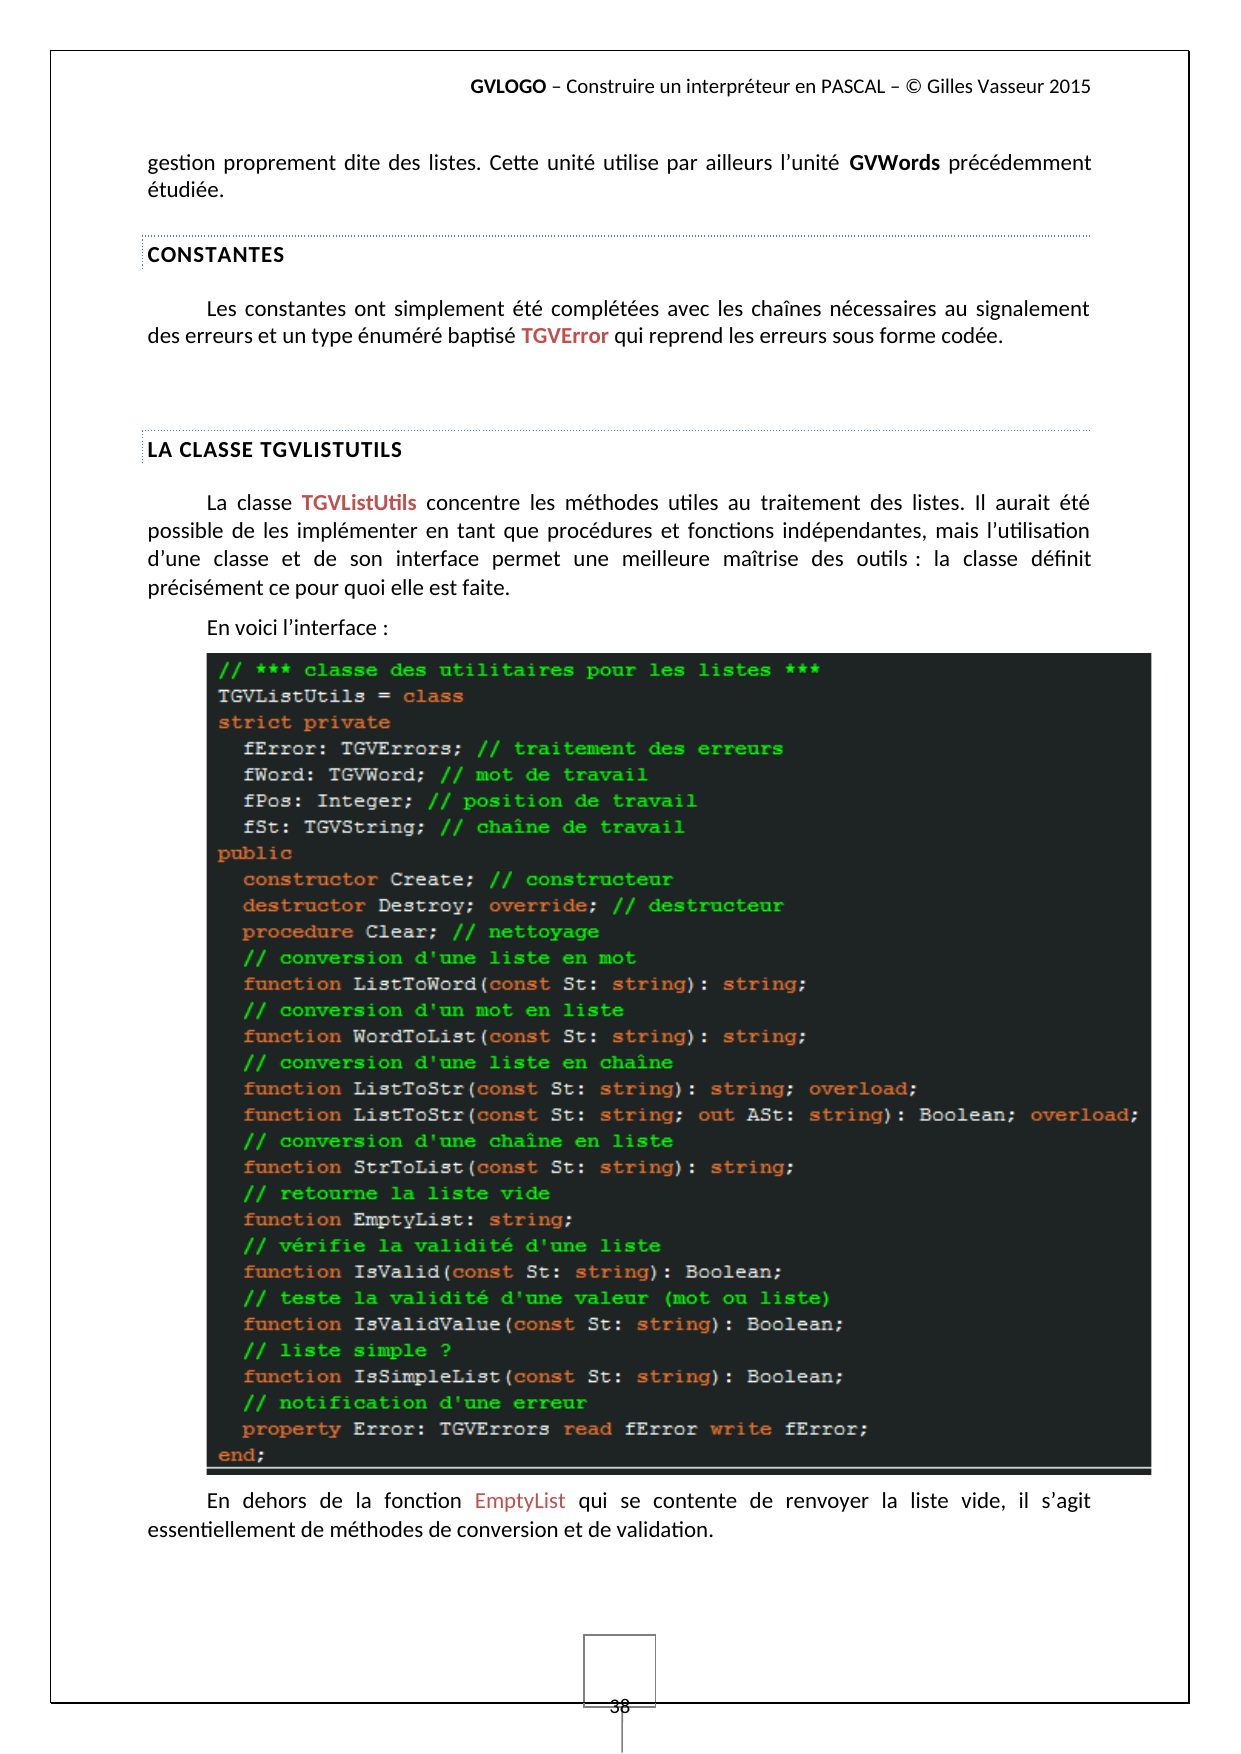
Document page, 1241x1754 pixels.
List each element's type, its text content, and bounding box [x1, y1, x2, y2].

text En dehors de la fonction EmptyList qui se contente de renvoyer la liste vide, il s’agit essentiellement de méthodes de conversion et de validation. [147, 1487, 1092, 1543]
subtitle La classe TGVListUtils [142, 430, 1092, 463]
picture [206, 653, 1152, 1475]
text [147, 148, 1092, 204]
text La classe TGVListUtils concentre les méthodes utiles au traitement des listes. Il aurait été possible de les implémenter en tant que procédures et fonctions indépendantes, mais l’utilisation d’une classe et de son interface permet une meilleure maîtrise des outils : la classe définit précisément ce pour quoi elle est faite. [147, 488, 1092, 601]
subtitle Constantes [142, 235, 1092, 269]
text Les constantes ont simplement été complétées avec les chaînes nécessaires au signalement des erreurs et un type énuméré baptisé TGVError qui reprend les erreurs sous forme codée. [147, 294, 1092, 350]
text En voici l’interface : [147, 613, 1092, 641]
